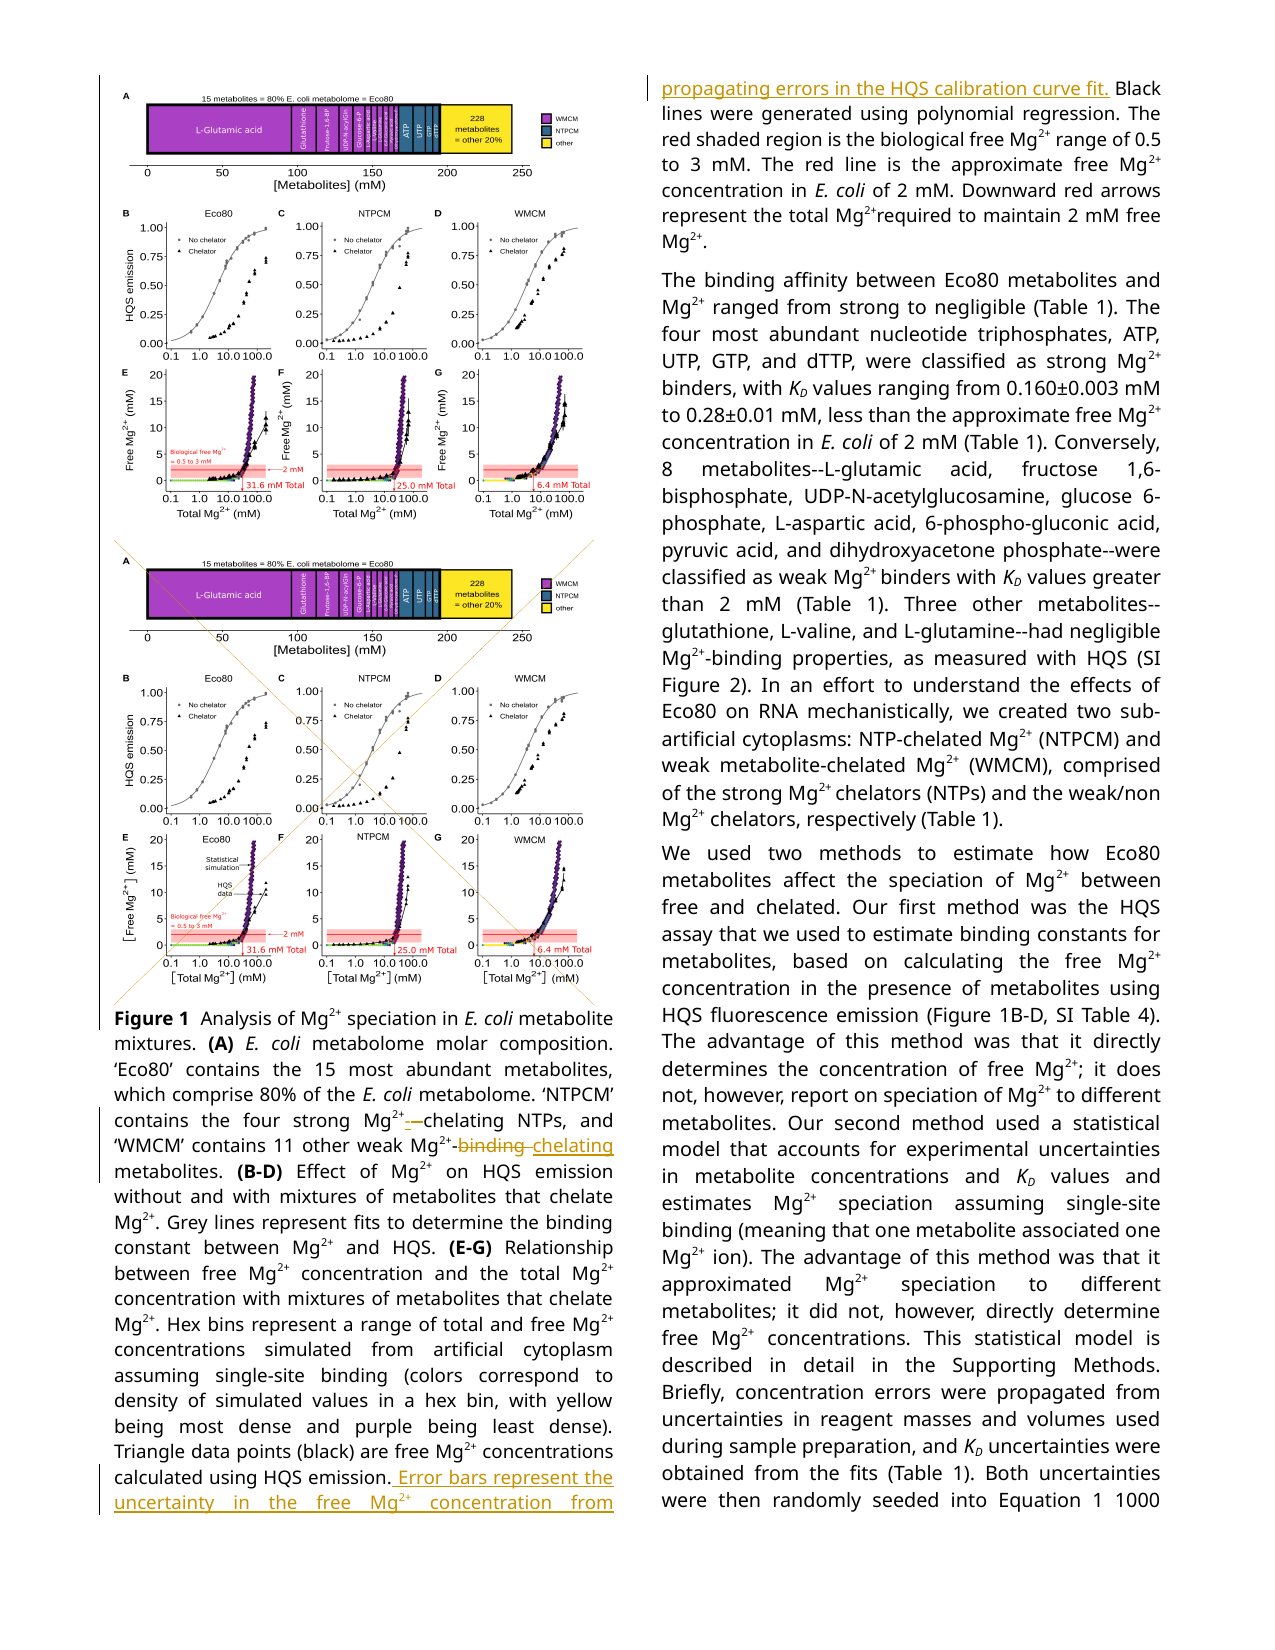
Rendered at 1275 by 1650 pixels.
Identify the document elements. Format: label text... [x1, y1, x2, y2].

text Figure 1 Analysis of Mg2+ speciation in E. coli metabolite mixtures. (A) E. coli metabolome molar composition. ‘Eco80’ contains the 15 most abundant metabolites, which comprise 80% of the E. coli metabolome. ‘NTPCM’ contains the four strong Mg2+chelating NTPs, and ‘WMCM’ contains 11 other weak Mg2+-metabolites. (B-D) Effect of Mg2+ on HQS emission without and with mixtures of metabolites that chelate Mg2+. Grey lines represent fits to determine the binding constant between Mg2+ and HQS. (E-G) Relationship between free Mg2+ concentration and the total Mg2+ concentration with mixtures of metabolites that chelate Mg2+. Hex bins represent a range of total and free Mg2+ concentrations simulated from artificial cytoplasm assuming single-site binding (colors correspond to density of simulated values in a hex bin, with yellow being most dense and purple being least dense). Triangle data points (black) are free Mg2+ concentrations calculated using HQS emission. Black lines were generated using polynomial regression. The red shaded region is the biological free Mg2+ range of 0.5 to 3 mM. The red line is the approximate free Mg2+ concentration in E. coli of 2 mM. Downward red arrows represent the total Mg2+required to maintain 2 mM free Mg2+. [661, 75, 1161, 254]
picture [113, 541, 352, 1004]
picture [115, 774, 592, 1005]
picture [113, 75, 594, 771]
picture [355, 541, 594, 1003]
text The binding affinity between Eco80 metabolites and Mg2+ ranged from strong to negligible (Table 1). The four most abundant nucleotide triphosphates, ATP, UTP, GTP, and dTTP, were classified as strong Mg2+ binders, with KD values ranging from 0.160±0.003 mM to 0.28±0.01 mM, less than the approximate free Mg2+ concentration in E. coli of 2 mM (Table 1). Conversely, 8 metabolites--L-glutamic acid, fructose 1,6-bisphosphate, UDP-N-acetylglucosamine, glucose 6-phosphate, L-aspartic acid, 6-phospho-gluconic acid, pyruvic acid, and dihydroxyacetone phosphate--were classified as weak Mg2+ binders with KD values greater than 2 mM (Table 1). Three other metabolites--glutathione, L-valine, and L-glutamine--had negligible Mg2+-binding properties, as measured with HQS (SI Figure 2). In an effort to understand the effects of Eco80 on RNA mechanistically, we created two sub-artificial cytoplasms: NTP-chelated Mg2+ (NTPCM) and weak metabolite-chelated Mg2+ (WMCM), comprised of the strong Mg2+ chelators (NTPs) and the weak/non Mg2+ chelators, respectively (Table 1). [661, 266, 1161, 833]
text Figure 1 Analysis of Mg2+ speciation in E. coli metabolite mixtures. (A) E. coli metabolome molar composition. ‘Eco80’ contains the 15 most abundant metabolites, which comprise 80% of the E. coli metabolome. ‘NTPCM’ contains the four strong Mg2+chelating NTPs, and ‘WMCM’ contains 11 other weak Mg2+-metabolites. (B-D) Effect of Mg2+ on HQS emission without and with mixtures of metabolites that chelate Mg2+. Grey lines represent fits to determine the binding constant between Mg2+ and HQS. (E-G) Relationship between free Mg2+ concentration and the total Mg2+ concentration with mixtures of metabolites that chelate Mg2+. Hex bins represent a range of total and free Mg2+ concentrations simulated from artificial cytoplasm assuming single-site binding (colors correspond to density of simulated values in a hex bin, with yellow being most dense and purple being least dense). Triangle data points (black) are free Mg2+ concentrations calculated using HQS emission. Black lines were generated using polynomial regression. The red shaded region is the biological free Mg2+ range of 0.5 to 3 mM. The red line is the approximate free Mg2+ concentration in E. coli of 2 mM. Downward red arrows represent the total Mg2+required to maintain 2 mM free Mg2+. [114, 1005, 613, 1511]
